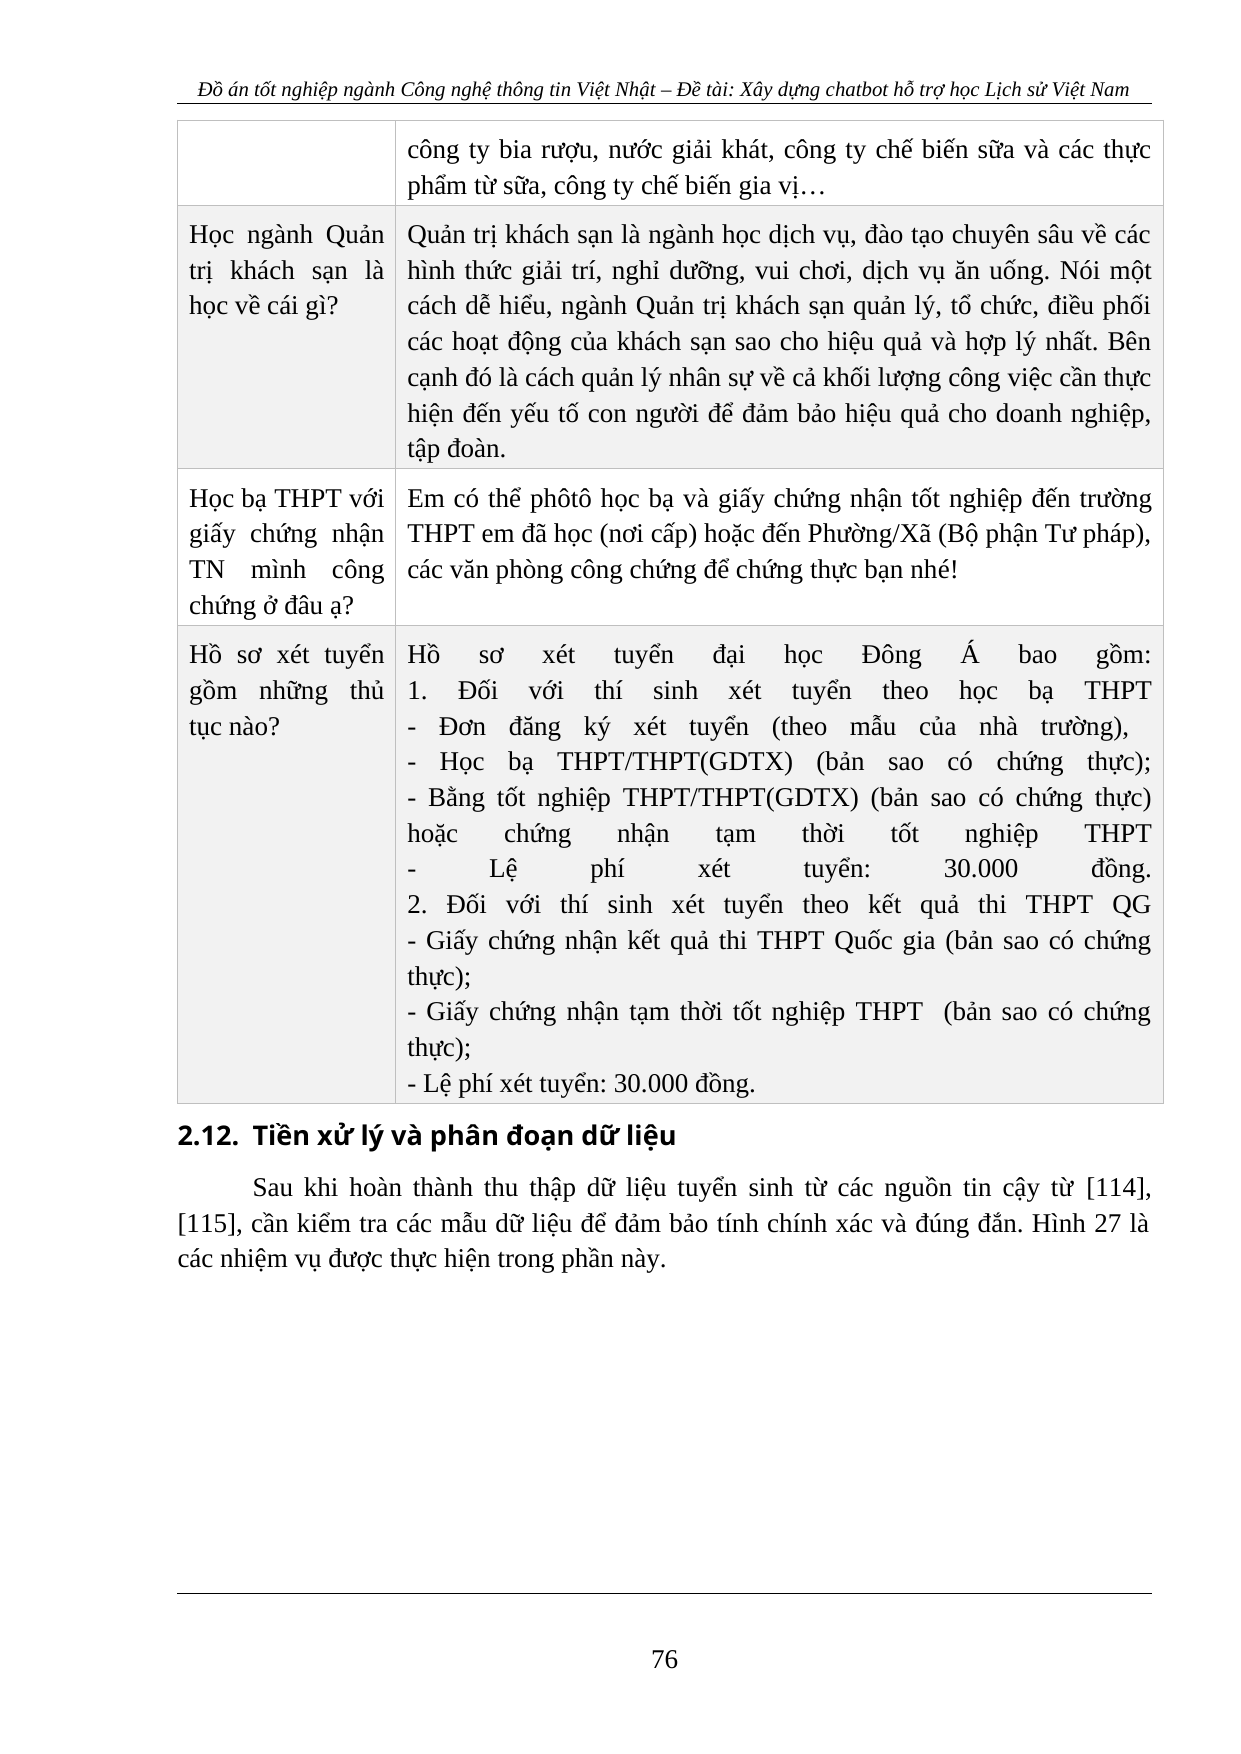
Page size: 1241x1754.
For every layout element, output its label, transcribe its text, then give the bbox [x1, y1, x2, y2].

table_cell Quản trị khách sạn là ngành học dịch vụ, đào tạo chuyên sâu về các hình thức giải trí, nghỉ dưỡng, vui chơi, dịch vụ ăn uống. Nói một cách dễ hiểu, ngành Quản trị khách sạn quản lý, tổ chức, điều phối các hoạt động của khách sạn sao cho hiệu quả và hợp lý nhất. Bên cạnh đó là cách quản lý nhân sự về cả khối lượng công việc cần thực hiện đến yếu tố con người để đảm bảo hiệu quả cho doanh nghiệp, tập đoàn. [396, 206, 1163, 468]
text Sau khi hoàn thành thu thập dữ liệu tuyển sinh từ các nguồn tin cậy từ , cần kiểm tra các mẫu dữ liệu để đảm bảo tính chính xác và đúng đắn. Hình 27 là các nhiệm vụ được thực hiện trong phần này. [177, 1171, 1152, 1274]
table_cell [396, 121, 1163, 204]
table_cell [178, 121, 395, 204]
table_cell Em có thể phôtô học bạ và giấy chứng nhận tốt nghiệp đến trường THPT em đã học (nơi cấp) hoặc đến Phường/Xã (Bộ phận Tư pháp), các văn phòng công chứng để chứng thực bạn nhé! [396, 469, 1163, 624]
table_cell Hồ sơ xét tuyển gồm những thủ tục nào? [178, 626, 395, 1103]
subtitle Tiền xử lý và phân đoạn dữ liệu [177, 1116, 1152, 1153]
table_cell Học ngành Quản trị khách sạn là học về cái gì? [178, 206, 395, 468]
table_cell Học bạ THPT với giấy chứng nhận TN mình công chứng ở đâu ạ? [178, 469, 395, 624]
table_cell Hồ sơ xét tuyển đại học Đông Á bao gồm: 1. Đối với thí sinh xét tuyển theo học bạ THPT - Đơn đăng ký xét tuyển (theo mẫu của nhà trường), - Học bạ THPT/THPT(GDTX) (bản sao có chứng thực); - Bằng tốt nghiệp THPT/THPT(GDTX) (bản sao có chứng thực) hoặc chứng nhận tạm thời tốt nghiệp THPT - Lệ phí xét tuyển: 30.000 đồng. 2. Đối với thí sinh xét tuyển theo kết quả thi THPT QG - Giấy chứng nhận kết quả thi THPT Quốc gia (bản sao có chứng thực); - Giấy chứng nhận tạm thời tốt nghiệp THPT (bản sao có chứng thực); - Lệ phí xét tuyển: 30.000 đồng. [396, 626, 1163, 1103]
